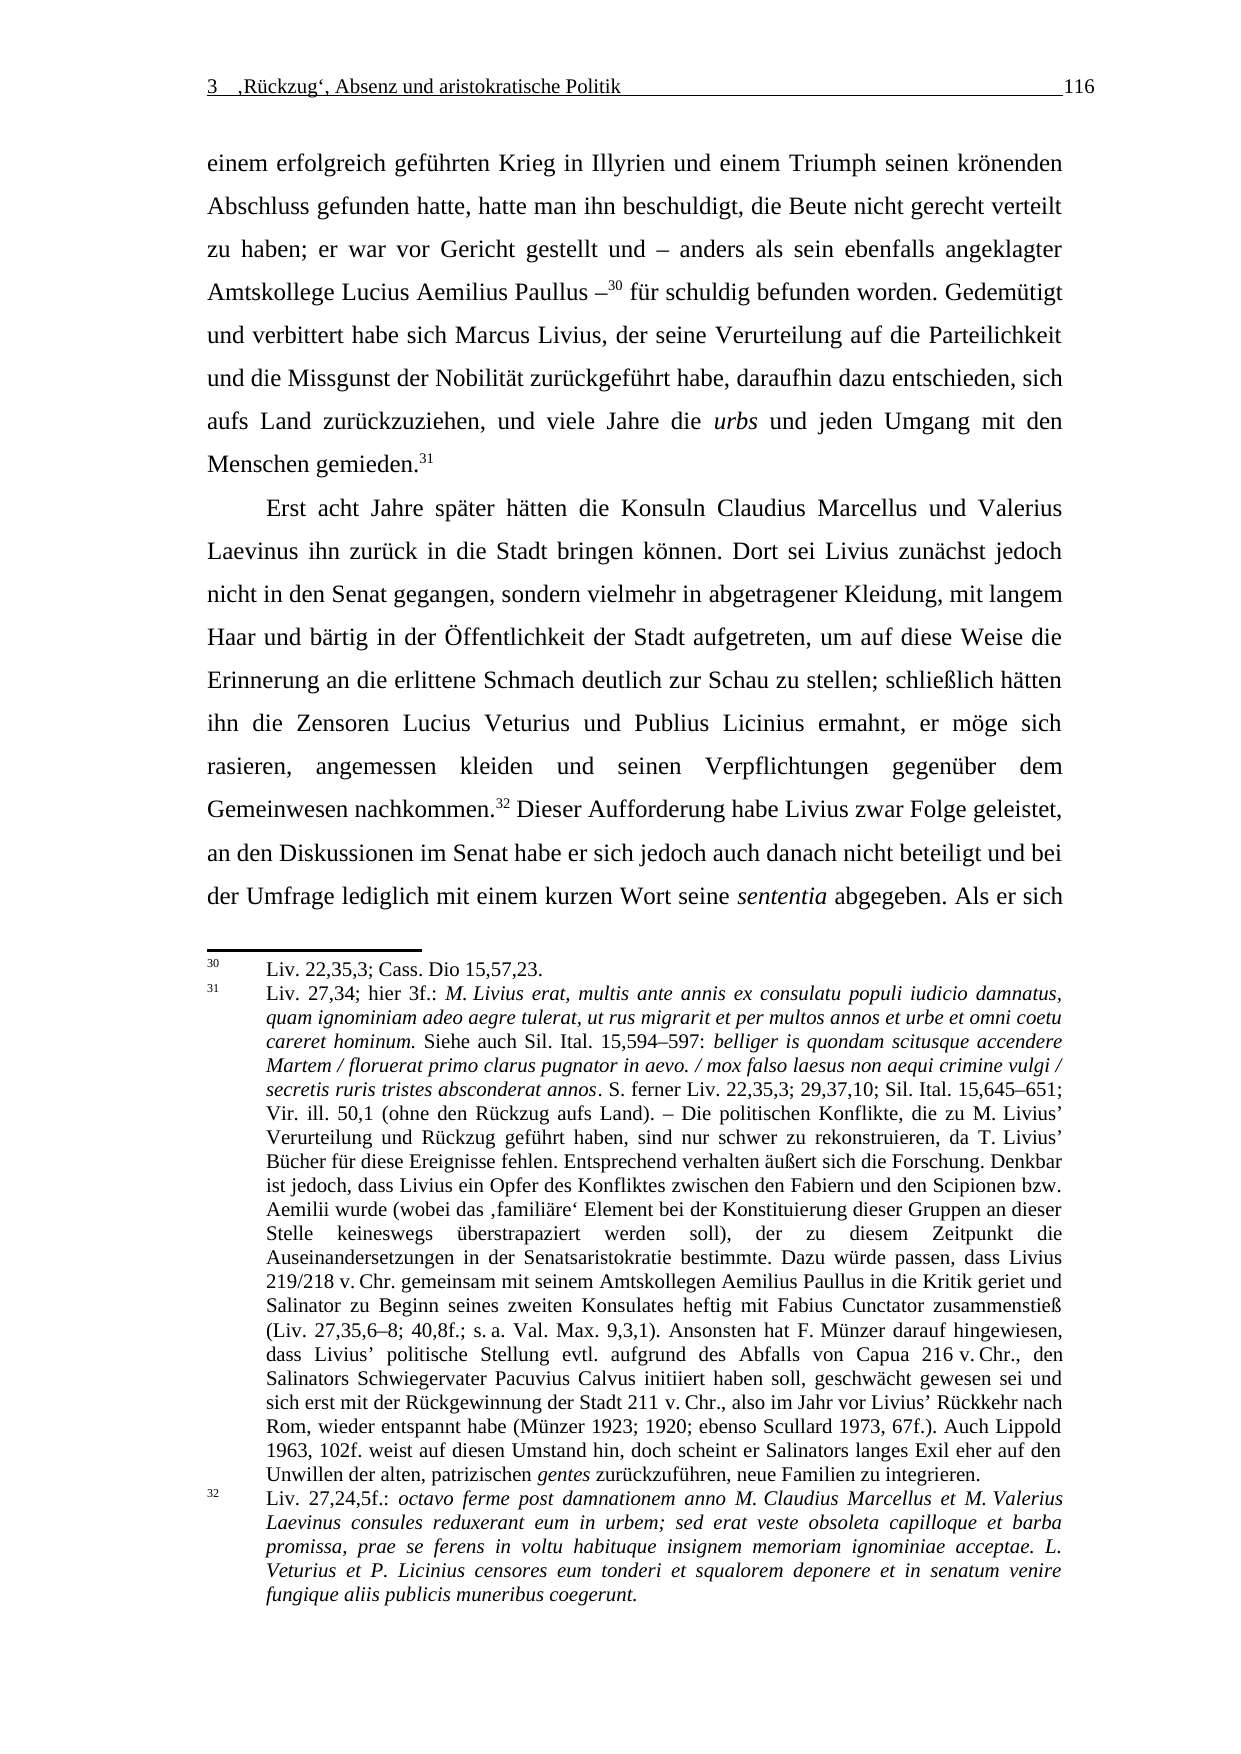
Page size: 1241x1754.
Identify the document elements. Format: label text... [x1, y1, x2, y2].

text Wie diese Geschichte vom Exil und der Rückberufung des Marcus Furius Camillus als exemplum funktioniert haben soll, zeigt Livius, der – auf ganz unterschiedlichen Ebenen – eine direkte Verbindung zwischen Camillus und dem römischen Senator Marcus Livius Salinator zieht. Im Jahr 208 v. Chr., mitten im Zweiten Punischen Krieg, so berichtet der Historiker, seien allmählich die geeigneten Kandidaten für das Konsulat knapp geworden. Bereits vorgesehen war Gaius Claudius Nero, dessen ungestümer Charakter dem Senat jedoch Sorgen bereitet habe. Man habe daraufhin nach einem besonnenen und klugen Kollegen gesucht, der ausgleichend auf Claudius wirken sollte. Schließlich sei man auf Marcus Livius verfallen, der bereits 219 v. Chr. Konsul gewesen war. Jener sei aufgrund einer alten Kränkung jedoch nur schwer zu überzeugen gewesen, der Aufforderung, dieses Amt erneut zu übernehmen, Folge zu leisten. Denn nach seinem ersten Konsulat, das in einem erfolgreich geführten Krieg in Illyrien und einem Triumph seinen krönenden Abschluss gefunden hatte, hatte man ihn beschuldigt, die Beute nicht gerecht verteilt zu haben; er war vor Gericht gestellt und – anders als sein ebenfalls angeklagter Amtskollege Lucius Aemilius Paullus – für schuldig befunden worden. Gedemütigt und verbittert habe sich Marcus Livius, der seine Verurteilung auf die Parteilichkeit und die Missgunst der Nobilität zurückgeführt habe, daraufhin dazu entschieden, sich aufs Land zurückzuziehen, und viele Jahre die urbs und jeden Umgang mit den Menschen gemieden. [207, 148, 1063, 478]
text Erst acht Jahre später hätten die Konsuln Claudius Marcellus und Valerius Laevinus ihn zurück in die Stadt bringen können. Dort sei Livius zunächst jedoch nicht in den Senat gegangen, sondern vielmehr in abgetragener Kleidung, mit langem Haar und bärtig in der Öffentlichkeit der Stadt aufgetreten, um auf diese Weise die Erinnerung an die erlittene Schmach deutlich zur Schau zu stellen; schließlich hätten ihn die Zensoren Lucius Veturius und Publius Licinius ermahnt, er möge sich rasieren, angemessen kleiden und seinen Verpflichtungen gegenüber dem Gemeinwesen nachkommen. Dieser Aufforderung habe Livius zwar Folge geleistet, an den Diskussionen im Senat habe er sich jedoch auch danach nicht beteiligt und bei der Umfrage lediglich mit einem kurzen Wort seine sententia abgegeben. Als er sich doch endlich entschloss, wieder aktiv teilzunehmen – ein Verwandter, Marcus Livius Macatus, wurde 208 v. Chr. angeklagt und Livius habe sich verpflichtet gefühlt, im Senat für ihn zu sprechen –, seien die anderen Senatoren voller Bewunderung gewesen. Sie hätten erkannt, dass das Volk einem Mann, der es nicht verdient hatte, Unrecht getan habe, zum Nachteil der Stadt, die sich in einem so schweren Krieg nicht seiner Hilfe und seines Rates habe bedienen können. Jedenfalls, so berichtet der Historiker, sei man zu dem Schluss gelangt, dass Marcus Livius hervorragend geeignet sei, als Claudius’ Kollege dessen heftiges Temperament etwas zu zügeln. Auch das Volk habe dies befürwortet – nicht jedoch der immer noch gekränkte Marcus Livius selbst, der die Bürgerschaft des Wankelmutes bezichtigt habe: [207, 493, 1063, 909]
